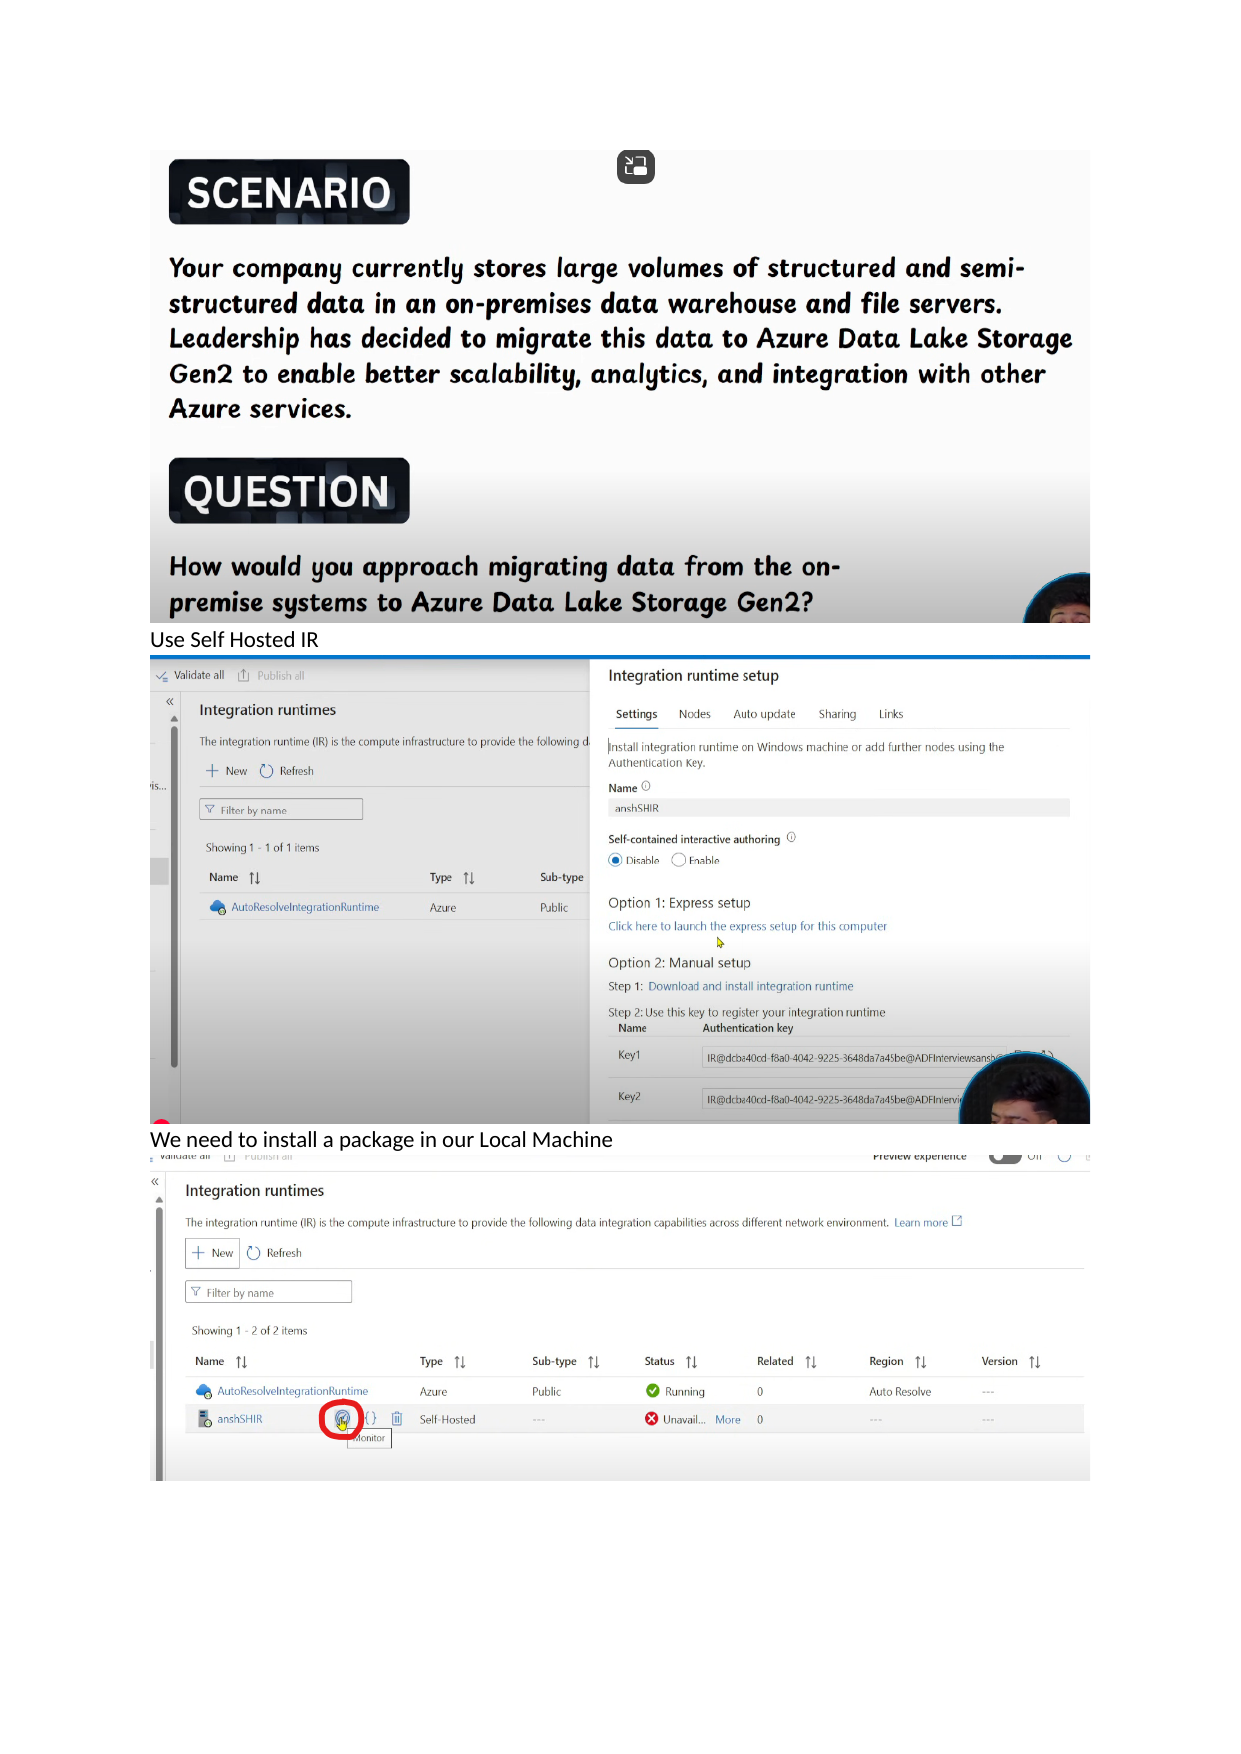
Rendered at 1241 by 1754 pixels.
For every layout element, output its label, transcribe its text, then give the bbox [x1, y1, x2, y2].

picture [150, 655, 1091, 1124]
text Use Self Hosted IR We need to install a package in our Local Machine So start installing using Manual setup (advisable), post installing provide the key. In real world, we create VMs as our IR(instead of downloading in local machine, download the IR in VM), in case of throttling(CPU utilisation is 80-90%) scale up VM. Easy to scaleup VM instead of local. Post that create a LS for the datastore using SHIR. [150, 623, 1090, 655]
text Use Self Hosted IR We need to install a package in our Local Machine So start installing using Manual setup (advisable), post installing provide the key. In real world, we create VMs as our IR(instead of downloading in local machine, download the IR in VM), in case of throttling(CPU utilisation is 80-90%) scale up VM. Easy to scaleup VM instead of local. Post that create a LS for the datastore using SHIR. [150, 1124, 1090, 1155]
picture [150, 150, 1091, 623]
picture [150, 1155, 1091, 1481]
